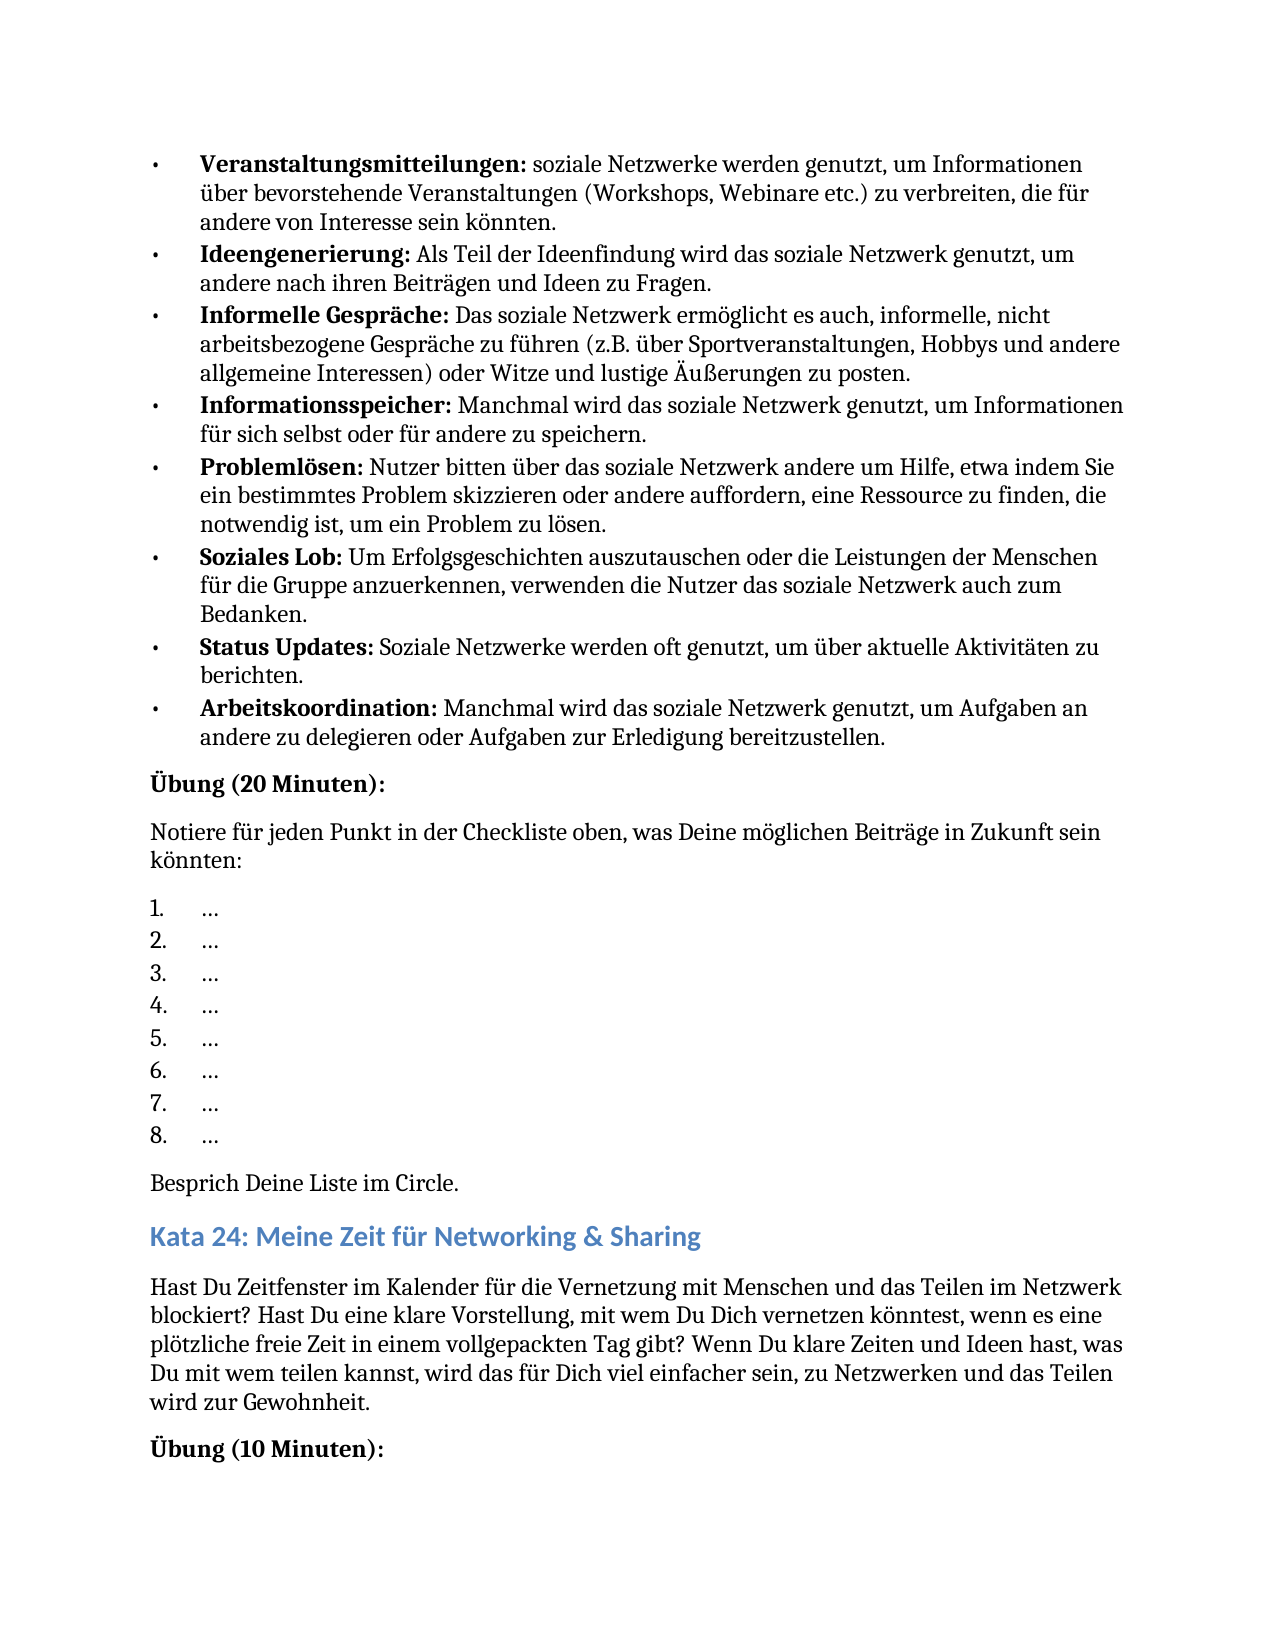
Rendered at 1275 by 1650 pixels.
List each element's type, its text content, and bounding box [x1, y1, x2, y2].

text Besprich Deine Liste im Circle. [150, 1169, 1125, 1197]
list … [150, 1056, 1125, 1085]
list Informationsspeicher: Manchmal wird das soziale Netzwerk genutzt, um Informationen für sich selbst oder für andere zu speichern. [150, 391, 1125, 449]
text Notiere für jeden Punkt in der Checkliste oben, was Deine möglichen Beiträge in Zukunft sein könnten: [150, 817, 1125, 875]
text Übung (10 Minuten): [150, 1435, 1125, 1464]
list Informelle Gespräche: Das soziale Netzwerk ermöglicht es auch, informelle, nicht arbeitsbezogene Gespräche zu führen (z.B. über Sportveranstaltungen, Hobbys und andere allgemeine Interessen) oder Witze und lustige Äußerungen zu posten. [150, 301, 1125, 387]
list … [150, 926, 1125, 955]
list Veranstaltungsmitteilungen: soziale Netzwerke werden genutzt, um Informationen über bevorstehende Veranstaltungen (Workshops, Webinare etc.) zu verbreiten, die für andere von Interesse sein könnten. [150, 150, 1125, 236]
subtitle Kata 24: Meine Zeit für Networking & Sharing [150, 1218, 1125, 1254]
list Status Updates: Soziale Netzwerke werden oft genutzt, um über aktuelle Aktivitäten zu berichten. [150, 632, 1125, 690]
list … [150, 1089, 1125, 1117]
list … [150, 959, 1125, 987]
list … [150, 1024, 1125, 1052]
list … [150, 894, 1125, 922]
list Arbeitskoordination: Manchmal wird das soziale Netzwerk genutzt, um Aufgaben an andere zu delegieren oder Aufgaben zur Erledigung bereitzustellen. [150, 694, 1125, 751]
list … [150, 991, 1125, 1020]
list Problemlösen: Nutzer bitten über das soziale Netzwerk andere um Hilfe, etwa indem Sie ein bestimmtes Problem skizzieren oder andere auffordern, eine Ressource zu finden, die notwendig ist, um ein Problem zu lösen. [150, 452, 1125, 539]
list Soziales Lob: Um Erfolgsgeschichten auszutauschen oder die Leistungen der Menschen für die Gruppe anzuerkennen, verwenden die Nutzer das soziale Netzwerk auch zum Bedanken. [150, 542, 1125, 629]
list … [150, 1121, 1125, 1150]
text Hast Du Zeitfenster im Kalender für die Vernetzung mit Menschen und das Teilen im Netzwerk blockiert? Hast Du eine klare Vorstellung, mit wem Du Dich vernetzen könntest, wenn es eine plötzliche freie Zeit in einem vollgepackten Tag gibt? Wenn Du klare Zeiten und Ideen hast, was Du mit wem teilen kannst, wird das für Dich viel einfacher sein, zu Netzwerken und das Teilen wird zur Gewohnheit. [150, 1273, 1125, 1416]
list Ideengenerierung: Als Teil der Ideenfindung wird das soziale Netzwerk genutzt, um andere nach ihren Beiträgen und Ideen zu Fragen. [150, 240, 1125, 297]
text Übung (20 Minuten): [150, 770, 1125, 799]
